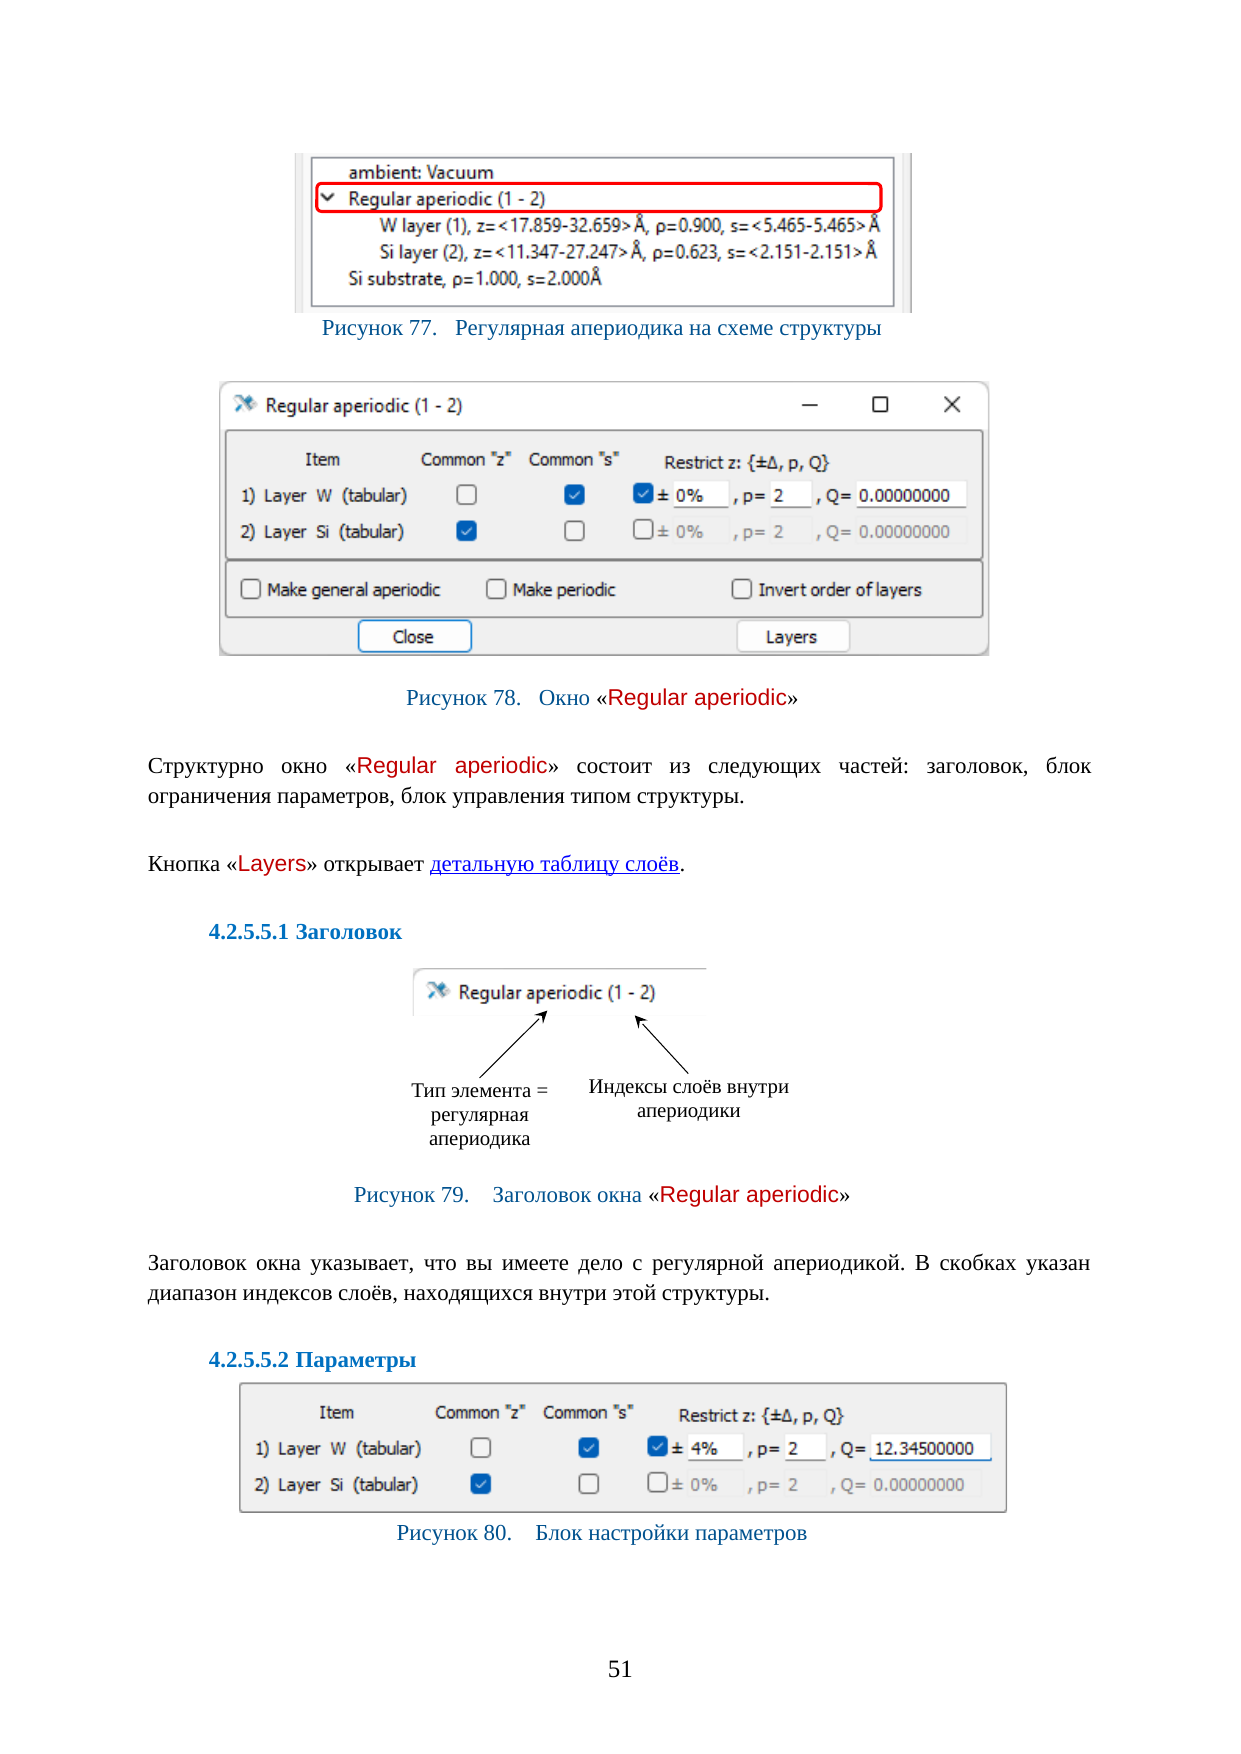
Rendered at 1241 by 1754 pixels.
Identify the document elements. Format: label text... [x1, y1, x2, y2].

picture [219, 381, 990, 656]
picture [294, 153, 912, 313]
list Заголовок окна «Regular aperiodic» [178, 969, 1093, 1207]
text Кнопка «Layers» открывает детальную таблицу слоёв. [148, 850, 1093, 876]
picture [239, 1382, 1008, 1513]
picture [412, 968, 707, 1016]
text Структурно окно «Regular aperiodic» состоит из следующих частей: заголовок, блок ограничения параметров, блок управления типом структуры. [148, 752, 1093, 808]
subtitle Параметры [209, 1346, 1093, 1373]
text Заголовок окна указывает, что вы имеете дело с регулярной апериодикой. В скобках указан диапазон индексов слоёв, находящихся внутри этой структуры. [148, 1248, 1093, 1305]
subtitle Заголовок [209, 918, 1093, 944]
